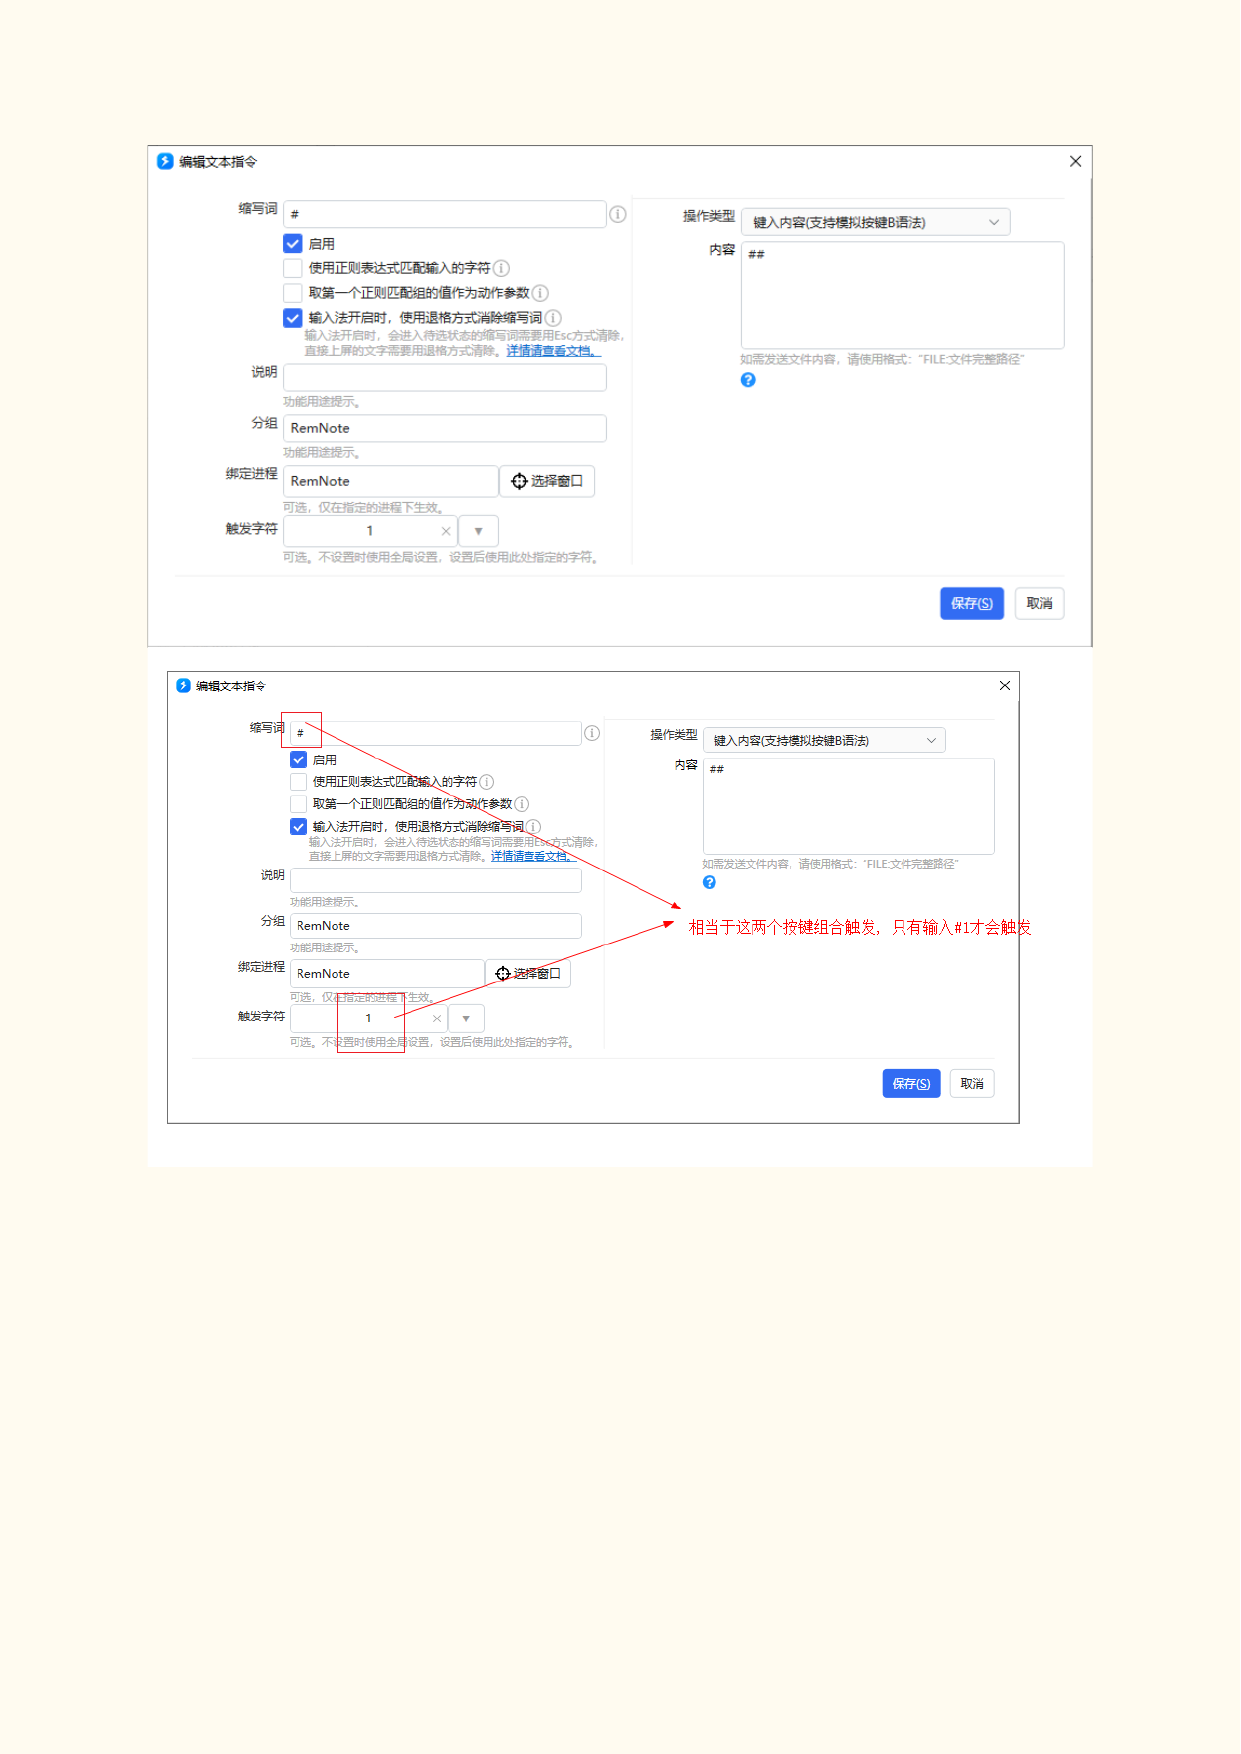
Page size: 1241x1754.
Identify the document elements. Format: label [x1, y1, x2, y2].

picture [147, 145, 1093, 1167]
